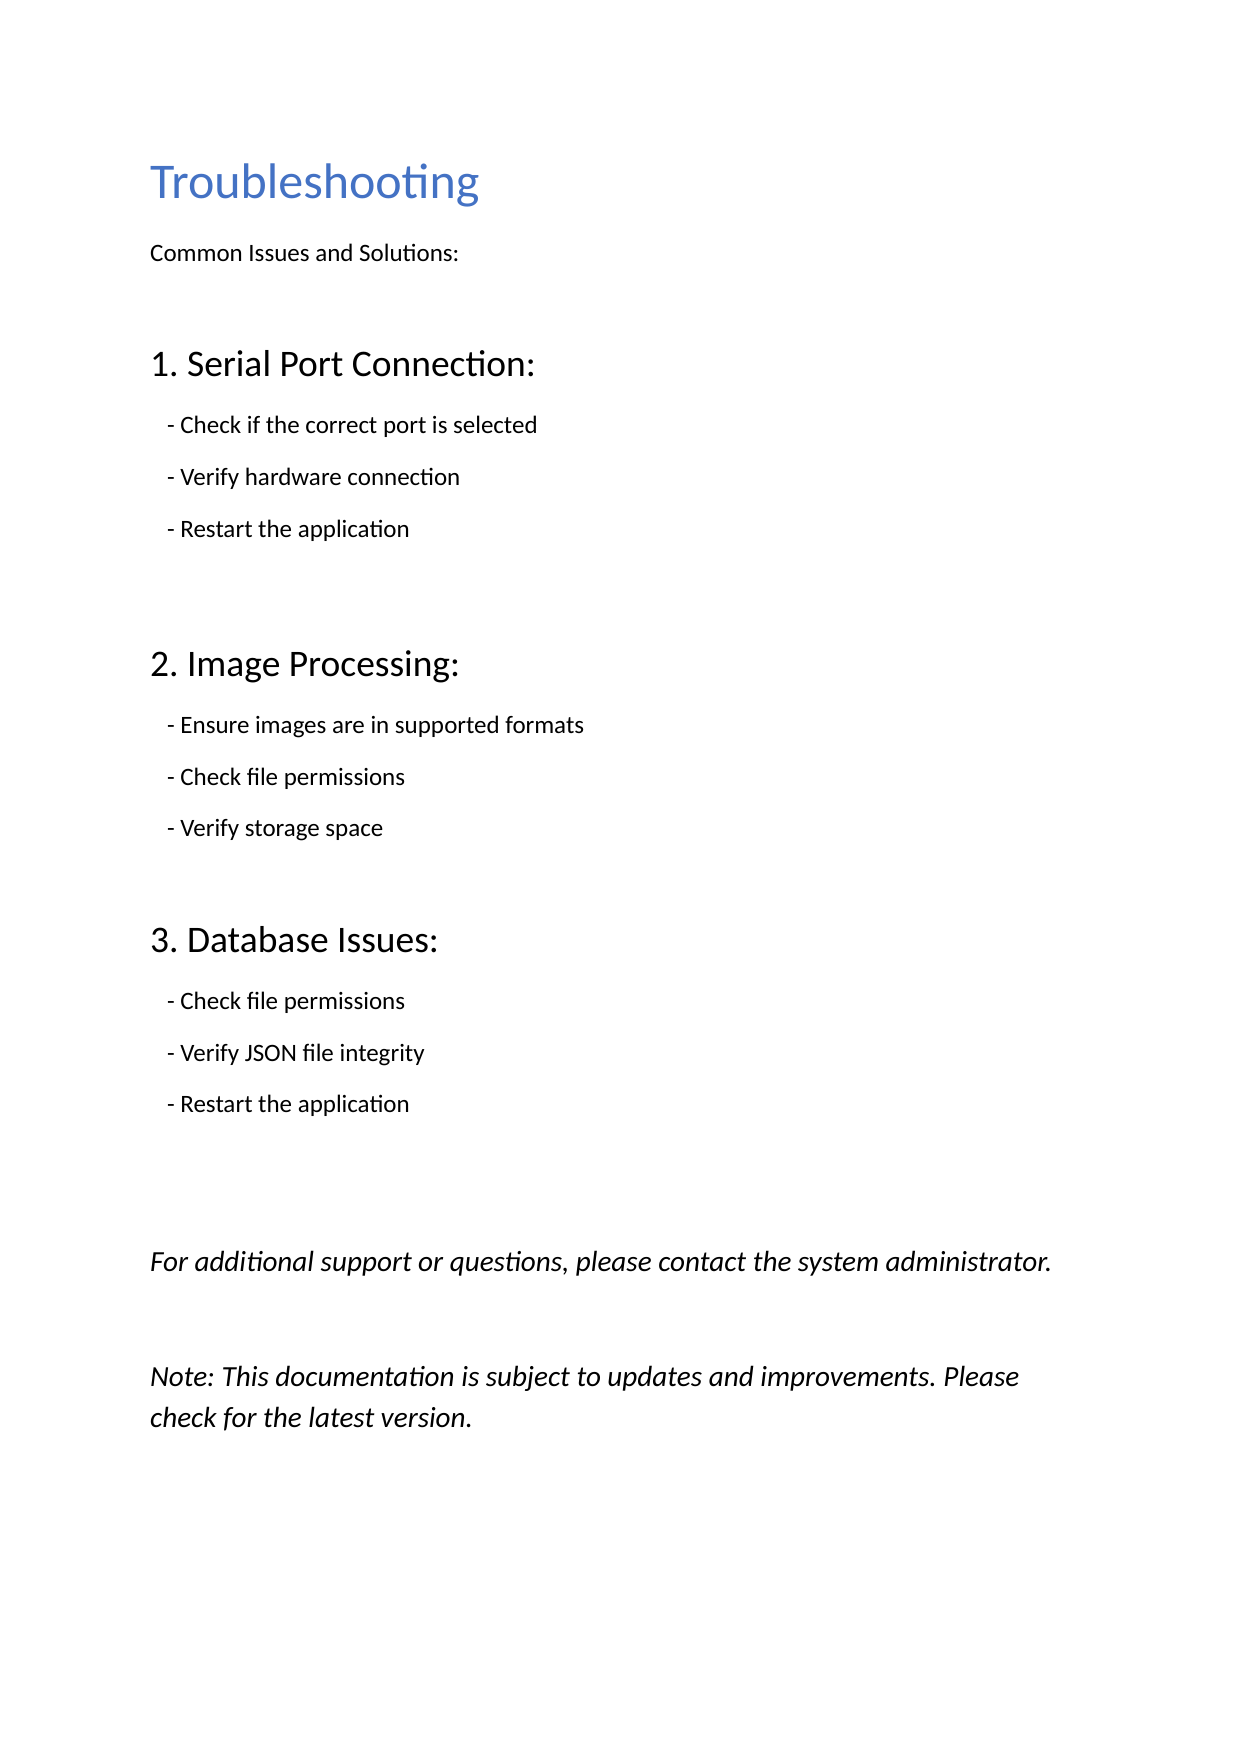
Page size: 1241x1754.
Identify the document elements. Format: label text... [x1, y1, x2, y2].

text Troubleshooting [150, 150, 1090, 211]
text 3. Database Issues: [150, 916, 1090, 961]
text 2. Image Processing: [150, 639, 1090, 685]
text Common Issues and Solutions: [150, 237, 1090, 267]
text - Verify storage space [150, 812, 1090, 843]
text - Restart the application [150, 1088, 1090, 1119]
text Note: This documentation is subject to updates and improvements. Please check for the latest version. [150, 1358, 1090, 1435]
text - Check file permissions [150, 985, 1090, 1016]
text - Verify hardware connection [150, 461, 1090, 492]
text - Check if the correct port is selected [150, 409, 1090, 440]
text - Verify JSON file integrity [150, 1037, 1090, 1067]
text For additional support or questions, please contact the system administrator. [150, 1243, 1090, 1279]
text - Check file permissions [150, 761, 1090, 791]
text - Restart the application [150, 513, 1090, 543]
text - Ensure images are in supported formats [150, 709, 1090, 739]
text 1. Serial Port Connection: [150, 340, 1090, 386]
